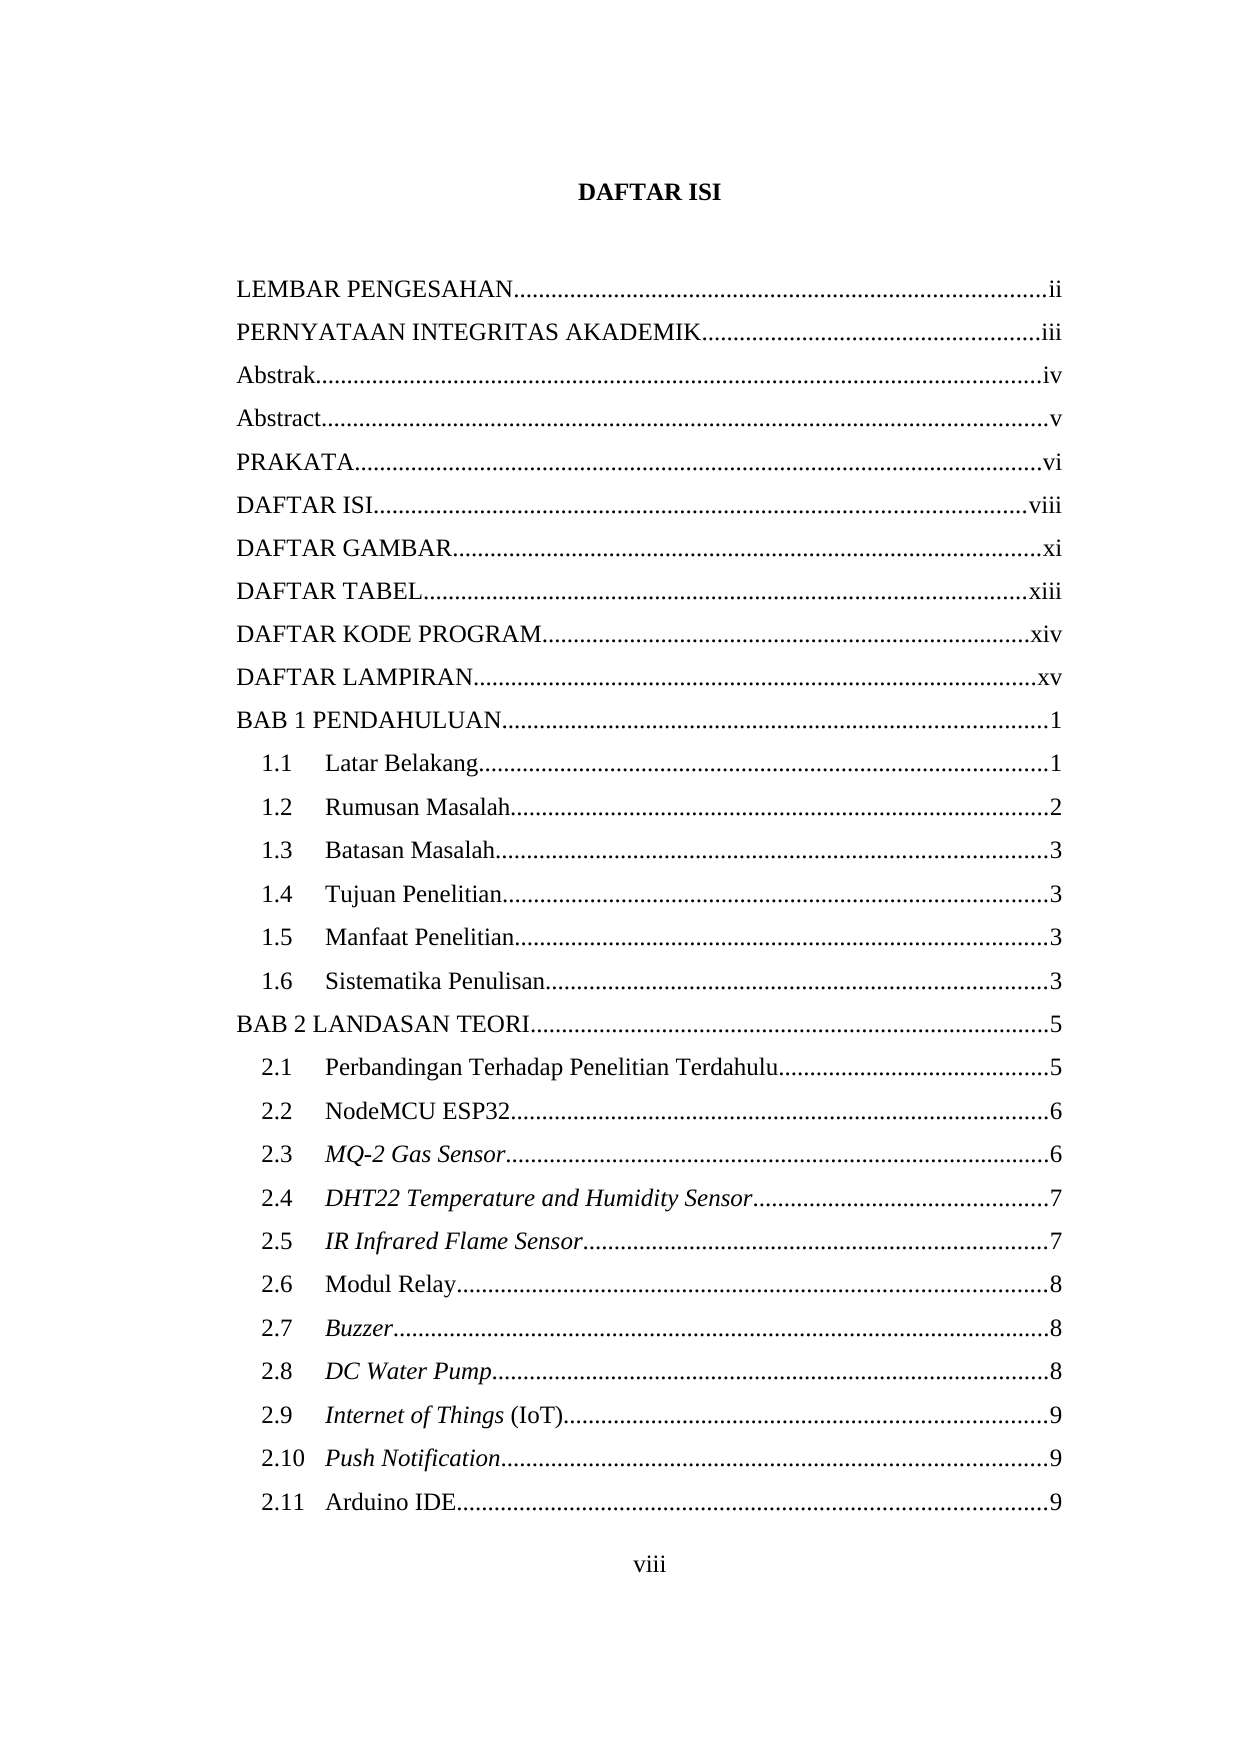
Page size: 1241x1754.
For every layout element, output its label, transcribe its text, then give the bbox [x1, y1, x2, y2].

subtitle DAFTAR ISI [236, 177, 1063, 206]
